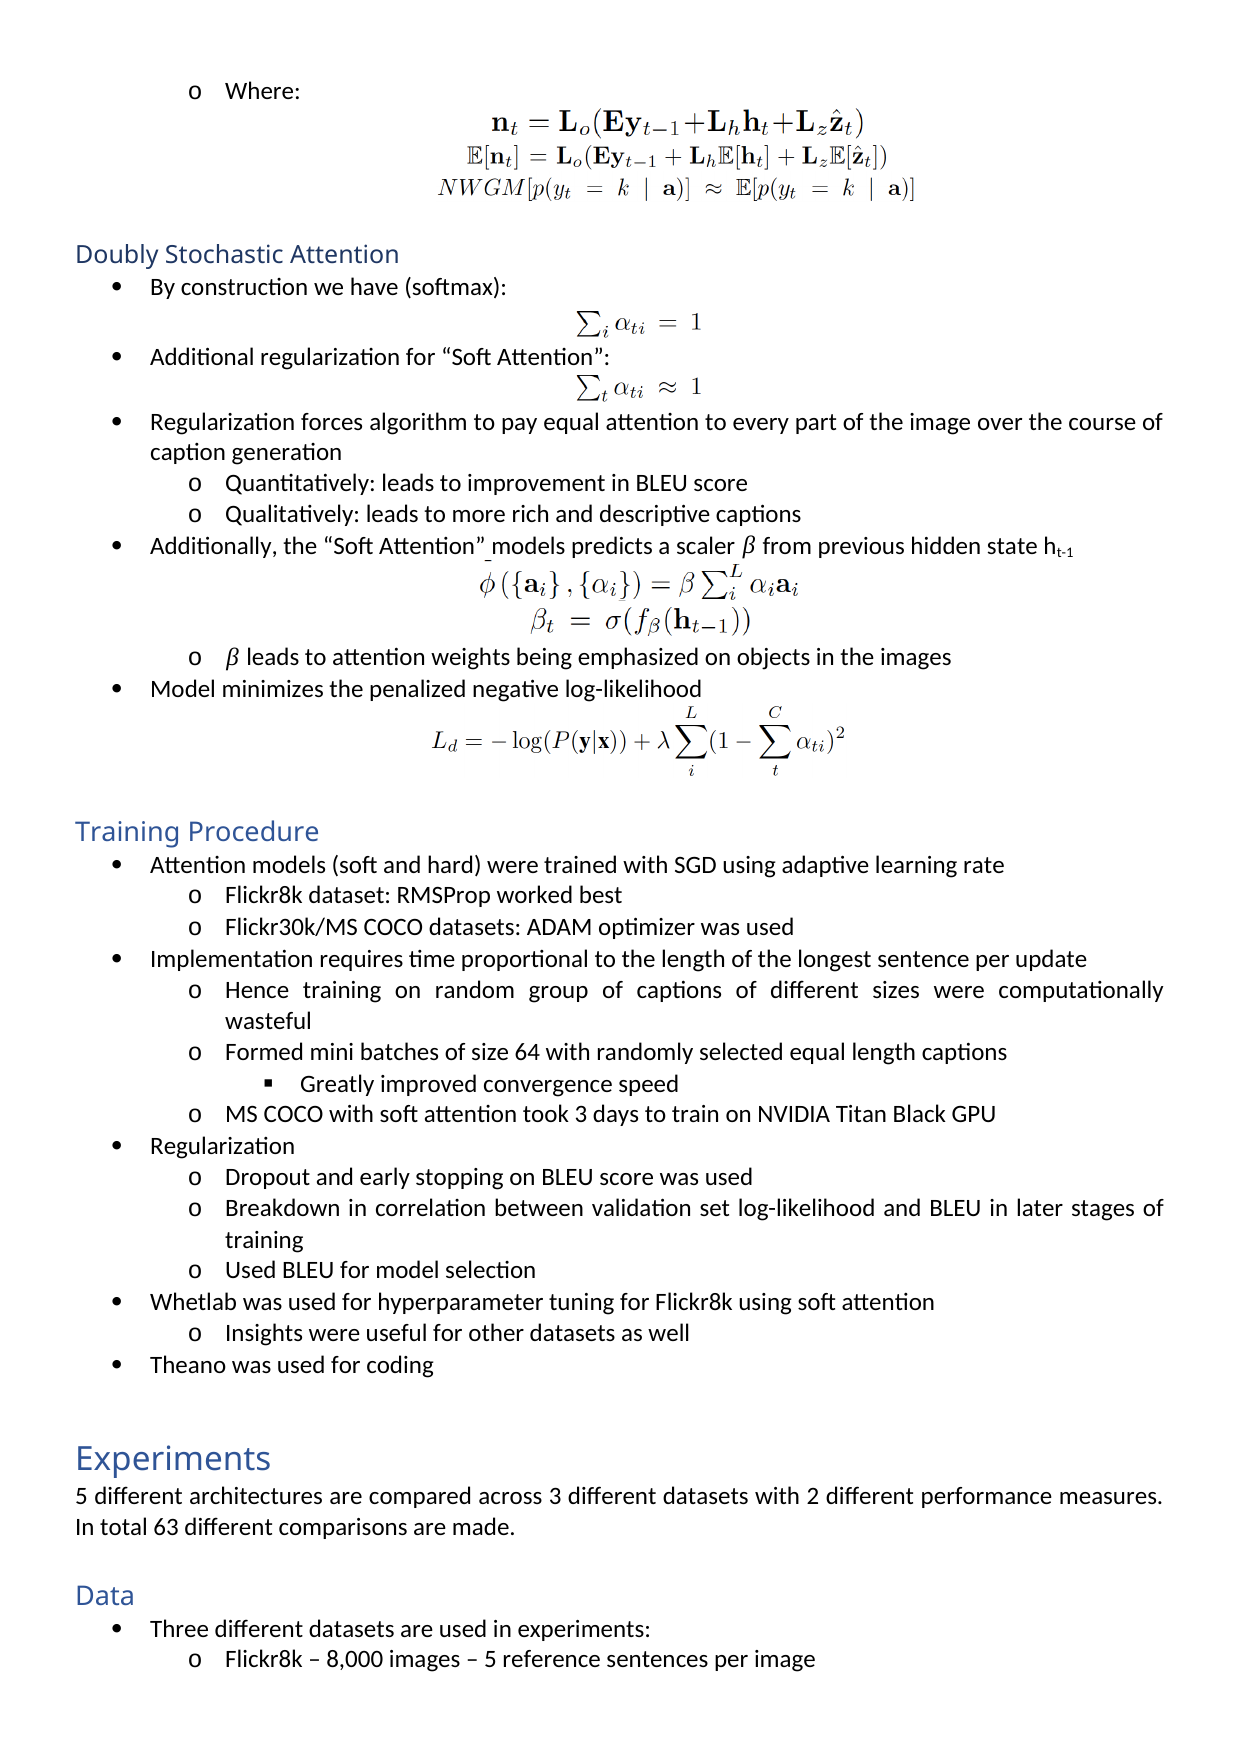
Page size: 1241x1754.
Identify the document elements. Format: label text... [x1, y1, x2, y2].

picture [430, 703, 847, 778]
list Additional regularization for “Soft Attention”: [112, 341, 1165, 371]
picture [435, 106, 917, 202]
list Additionally, the “Soft Attention” models predicts a scaler from previous hidden state ht-1 [112, 530, 1165, 561]
picture [574, 371, 703, 406]
list Breakdown in correlation between validation set log-likelihood and BLEU in later stages of training [187, 1192, 1165, 1255]
list By construction we have (softmax): [112, 271, 1165, 301]
picture [573, 301, 704, 341]
text 5 different architectures are compared across 3 different datasets with 2 different performance measures. In total 63 different comparisons are made. [75, 1480, 1165, 1541]
list Hence training on random group of captions of different sizes were computationally wasteful [187, 974, 1165, 1036]
list Three different datasets are used in experiments: [112, 1613, 1165, 1643]
list Used BLEU for model selection [187, 1255, 1165, 1286]
list Where: [187, 75, 1165, 107]
list Regularization [112, 1130, 1165, 1161]
list Qualitatively: leads to more rich and descriptive captions [187, 498, 1165, 530]
list Greatly improved convergence speed [262, 1068, 1165, 1098]
subtitle Training Procedure [75, 812, 1165, 849]
list Quantitatively: leads to improvement in BLEU score [187, 467, 1165, 498]
list Theano was used for coding [112, 1349, 1165, 1379]
subtitle Data [75, 1576, 1165, 1613]
list leads to attention weights being emphasized on objects in the images [187, 642, 1165, 673]
list Formed mini batches of size 64 with randomly selected equal length captions [187, 1036, 1165, 1068]
list Flickr8k – 8,000 images – 5 reference sentences per image [187, 1643, 1165, 1675]
list Attention models (soft and hard) were trained with SGD using adaptive learning rate [112, 849, 1165, 880]
picture [477, 560, 800, 642]
list MS COCO with soft attention took 3 days to train on NVIDIA Titan Black GPU [187, 1098, 1165, 1130]
list Model minimizes the penalized negative log-likelihood [112, 673, 1165, 704]
subtitle Experiments [75, 1435, 1165, 1480]
list Flickr30k/MS COCO datasets: ADAM optimizer was used [187, 911, 1165, 943]
list Whetlab was used for hyperparameter tuning for Flickr8k using soft attention [112, 1286, 1165, 1317]
list Insights were useful for other datasets as well [187, 1317, 1165, 1349]
list Flickr8k dataset: RMSProp worked best [187, 880, 1165, 911]
list Dropout and early stopping on BLEU score was used [187, 1161, 1165, 1192]
list Regularization forces algorithm to pay equal attention to every part of the image over the course of caption generation [112, 406, 1165, 467]
list Implementation requires time proportional to the length of the longest sentence per update [112, 943, 1165, 974]
subtitle Doubly Stochastic Attention [75, 237, 1165, 271]
